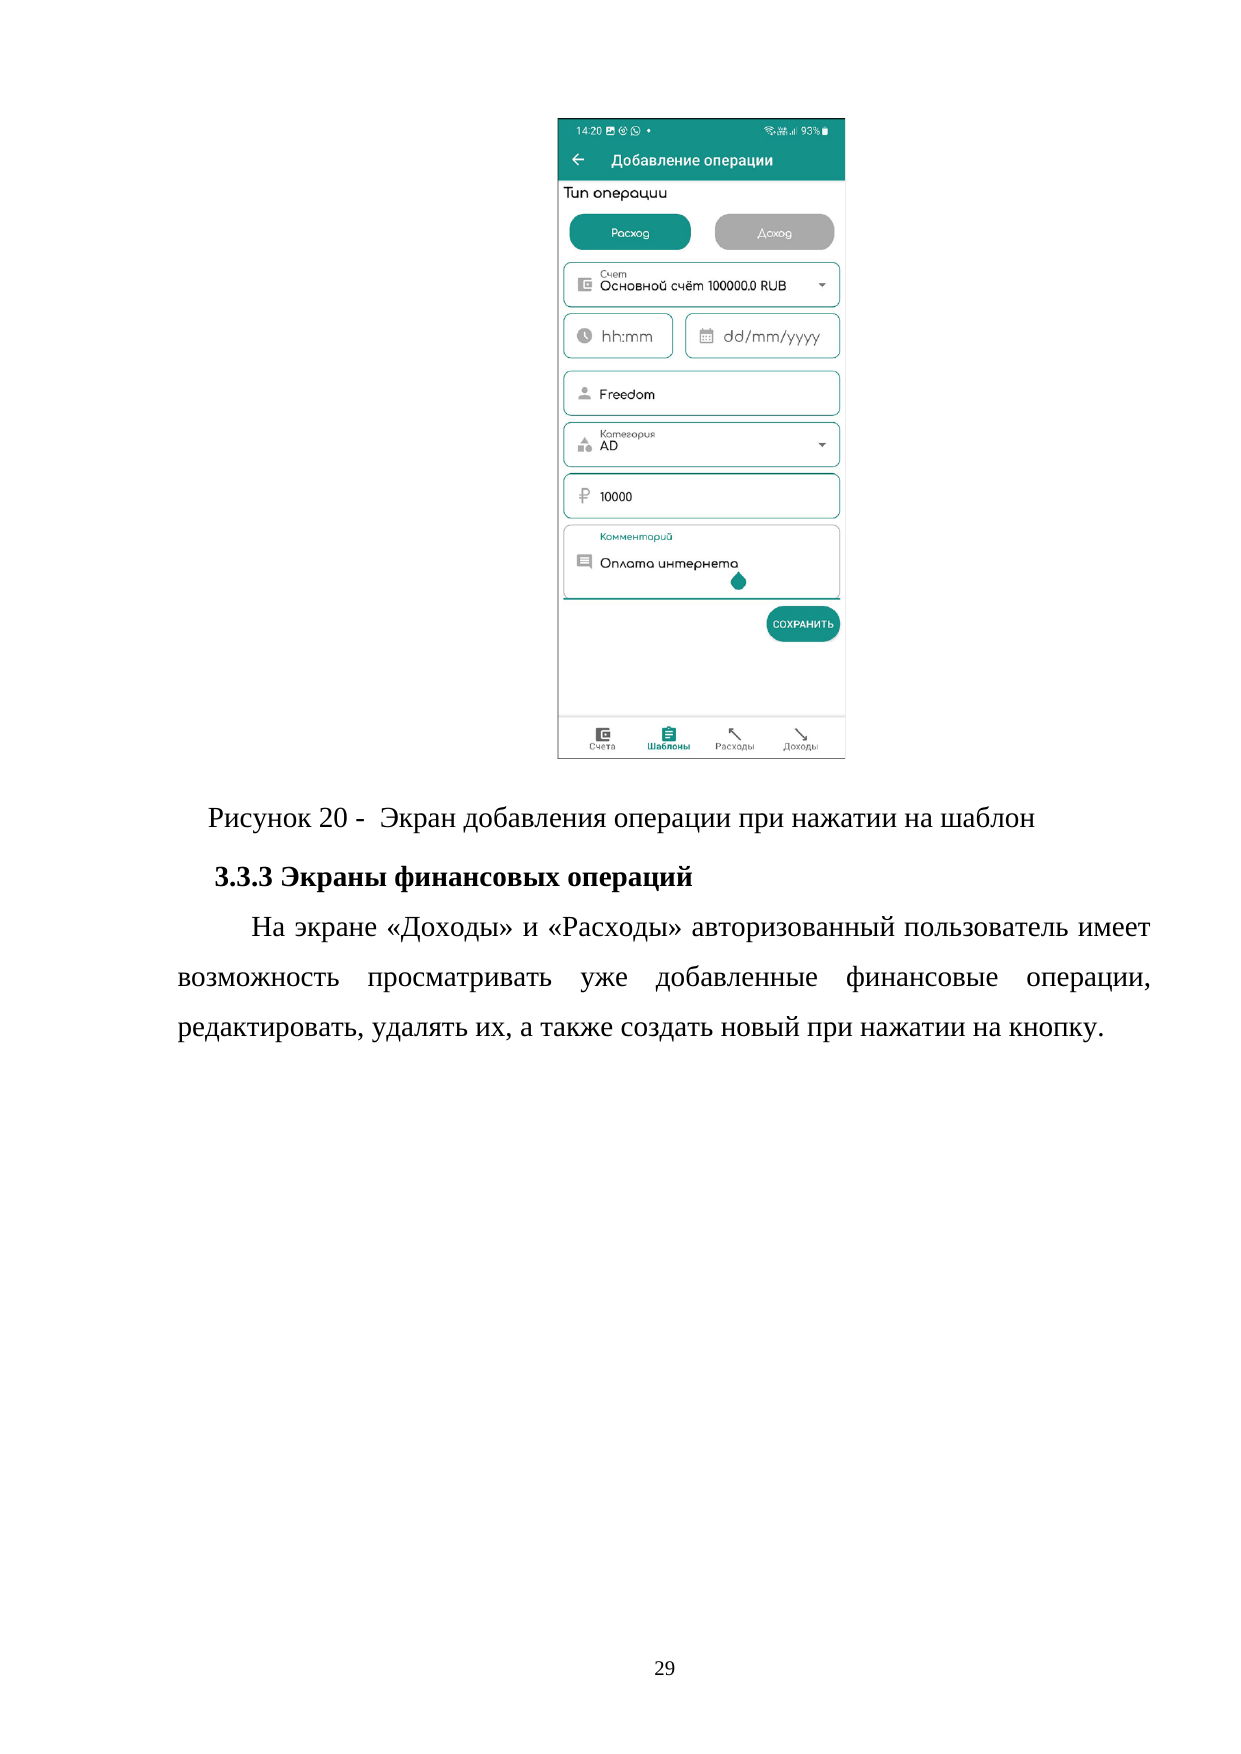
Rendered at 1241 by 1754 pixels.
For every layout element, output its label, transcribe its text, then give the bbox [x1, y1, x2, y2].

text Экраны финансовых операций [214, 859, 1152, 892]
picture [557, 118, 846, 759]
text На экране «Доходы» и «Расходы» авторизованный пользователь имеет возможность просматривать уже добавленные финансовые операции, редактировать, удалять их, а также создать новый при нажатии на кнопку. [177, 909, 1152, 1043]
text Экран добавления операции при нажатии на шаблон [177, 800, 1152, 834]
